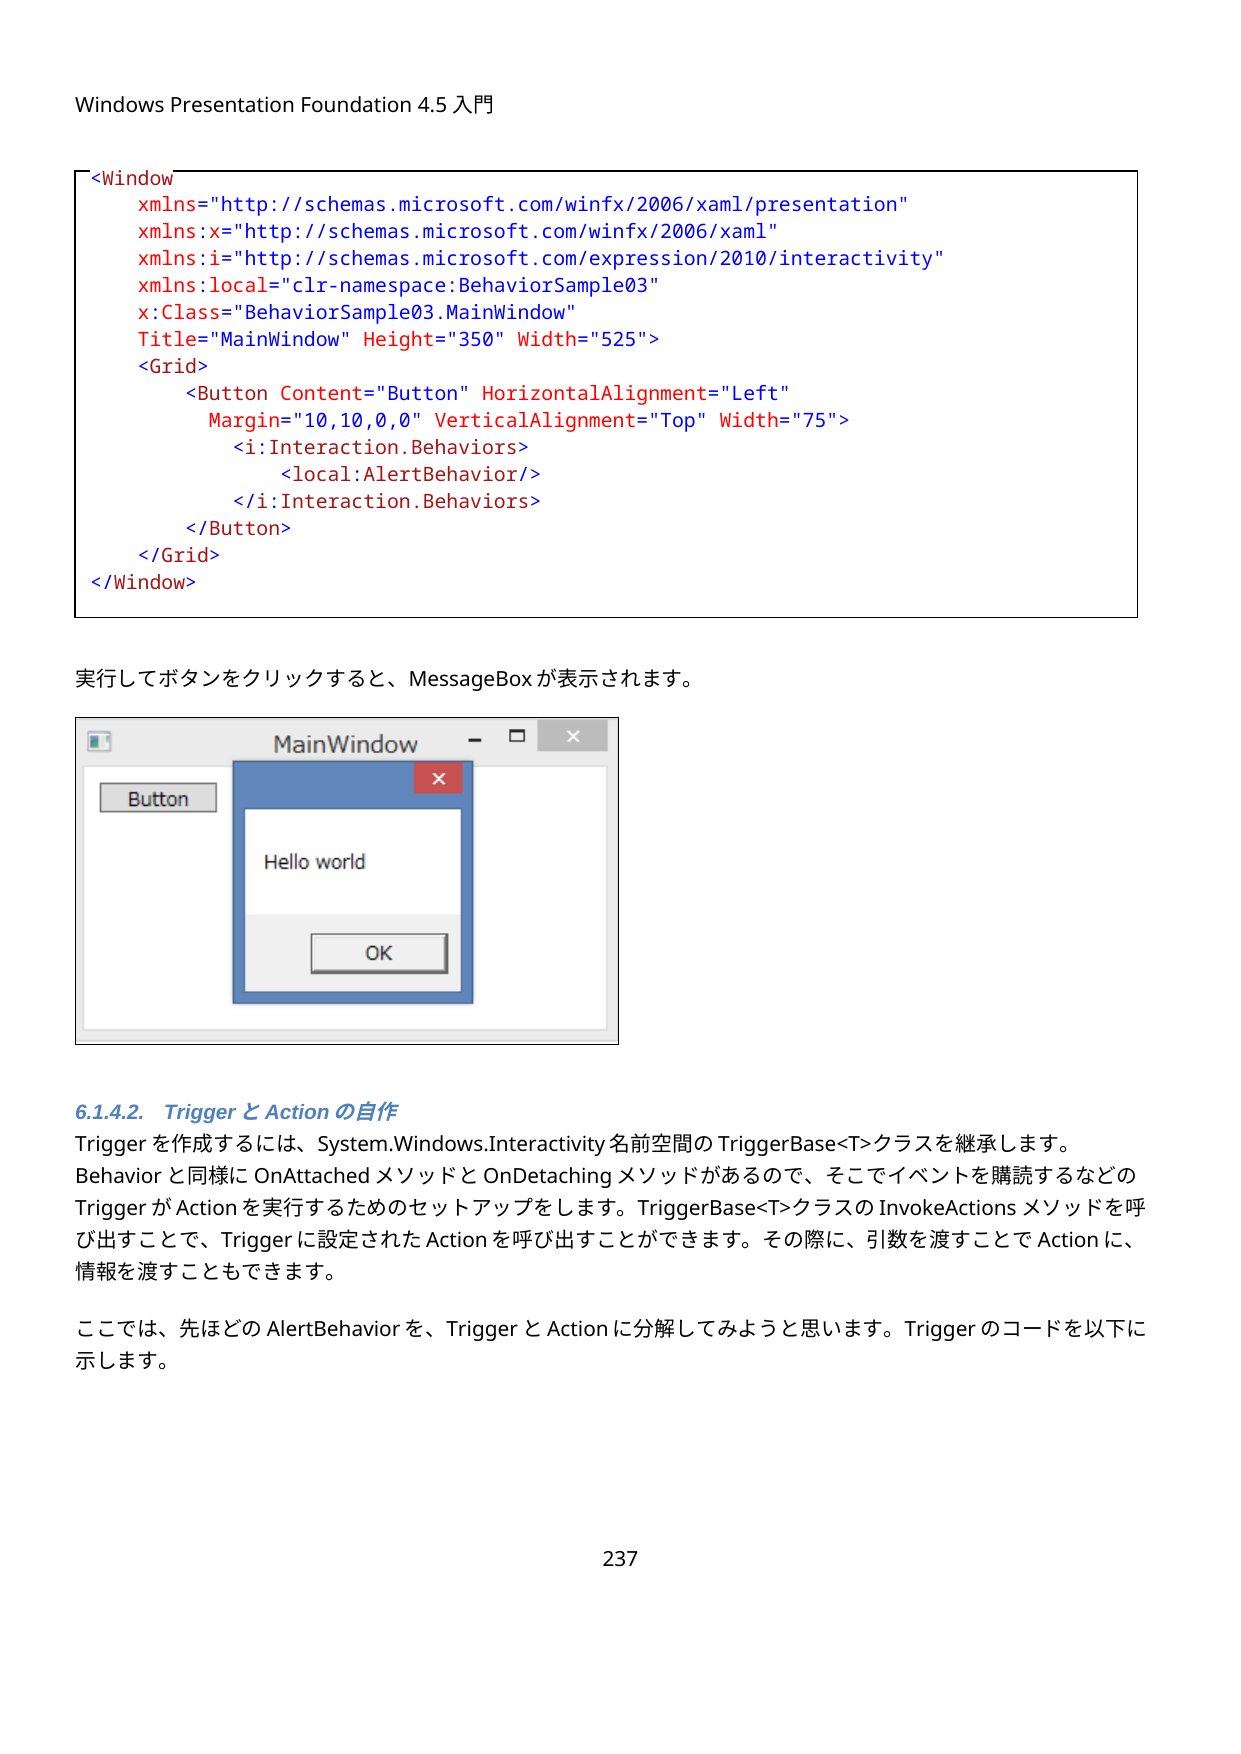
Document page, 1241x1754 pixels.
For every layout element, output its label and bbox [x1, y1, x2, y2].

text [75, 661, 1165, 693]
picture [76, 718, 618, 1044]
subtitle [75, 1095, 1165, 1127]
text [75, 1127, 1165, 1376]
